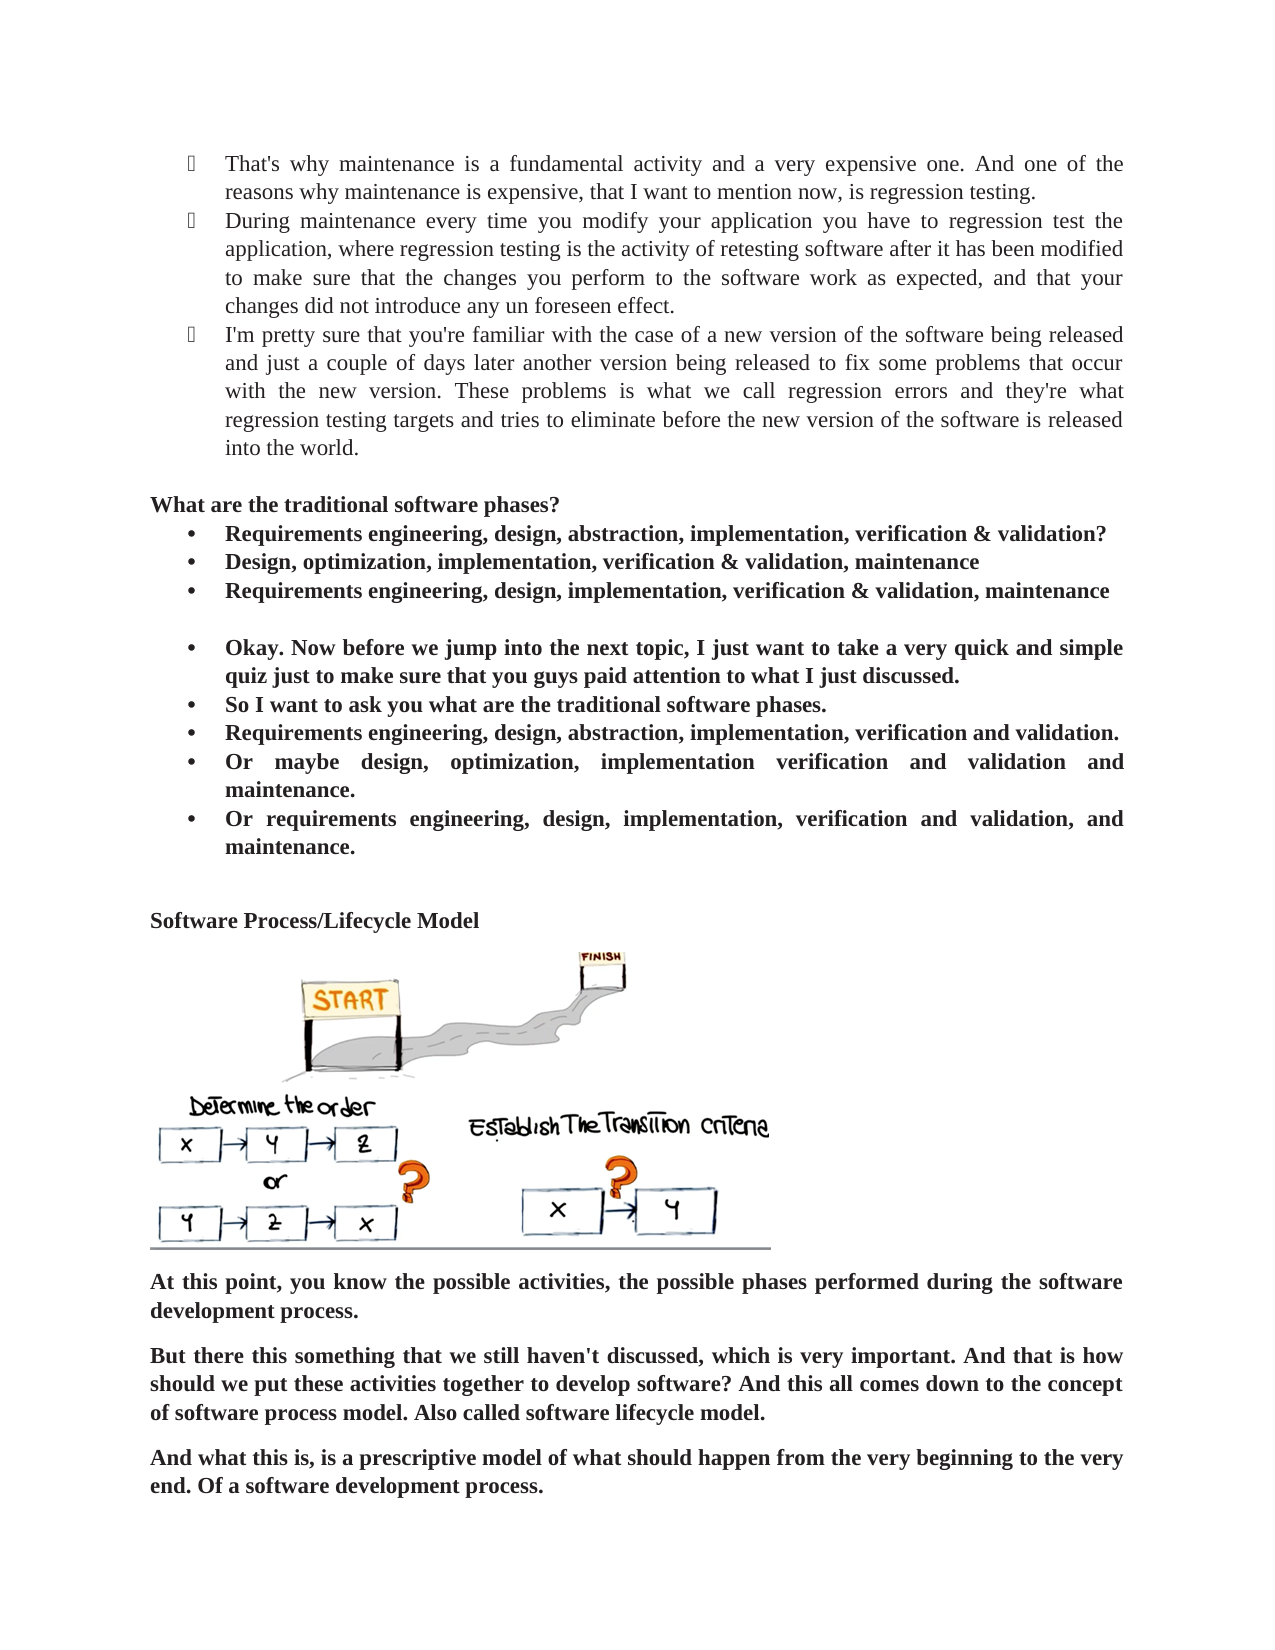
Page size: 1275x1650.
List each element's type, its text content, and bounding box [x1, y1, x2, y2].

list Or maybe design, optimization, implementation verification and validation and maintenance. [187, 748, 1125, 803]
text What are the traditional software phases? [150, 491, 1125, 518]
list During maintenance every time you modify your application you have to regression test the application, where regression testing is the activity of retesting software after it has been modified to make sure that the changes you perform to the software work as expected, and that your changes did not introduce any un foreseen effect. [187, 207, 1125, 318]
list So I want to ask you what are the traditional software phases. [187, 691, 1125, 717]
list That's why maintenance is a fundamental activity and a very expensive one. And one of the reasons why maintenance is expensive, that I want to mention now, is regression testing. [187, 150, 1125, 205]
list Requirements engineering, design, abstraction, implementation, verification and validation. [187, 719, 1125, 746]
text And what this is, is a prescriptive model of what should happen from the very beginning to the very end. Of a software development process. [150, 1444, 1125, 1499]
picture [150, 952, 771, 1250]
text At this point, you know the possible activities, the possible phases performed during the software development process. [150, 1268, 1125, 1323]
list Or requirements engineering, design, implementation, verification and validation, and maintenance. [187, 805, 1125, 860]
text Software Process/Lifecycle Model [150, 907, 1125, 933]
text But there this something that we still haven't discussed, which is very important. And that is how should we put these activities together to develop software? And this all comes down to the concept of software process model. Also called software lifecycle model. [150, 1342, 1125, 1425]
list I'm pretty sure that you're familiar with the case of a new version of the software being released and just a couple of days later another version being released to fix some problems that occur with the new version. These problems is what we call regression errors and they're what regression testing targets and tries to eliminate before the new version of the software is released into the world. [187, 321, 1125, 461]
list Design, optimization, implementation, verification & validation, maintenance [187, 548, 1125, 575]
list Requirements engineering, design, implementation, verification & validation, maintenance [187, 577, 1125, 603]
list Requirements engineering, design, abstraction, implementation, verification & validation? [187, 520, 1125, 546]
list Okay. Now before we jump into the next topic, I just want to take a very quick and simple quiz just to make sure that you guys paid attention to what I just discussed. [187, 634, 1125, 689]
